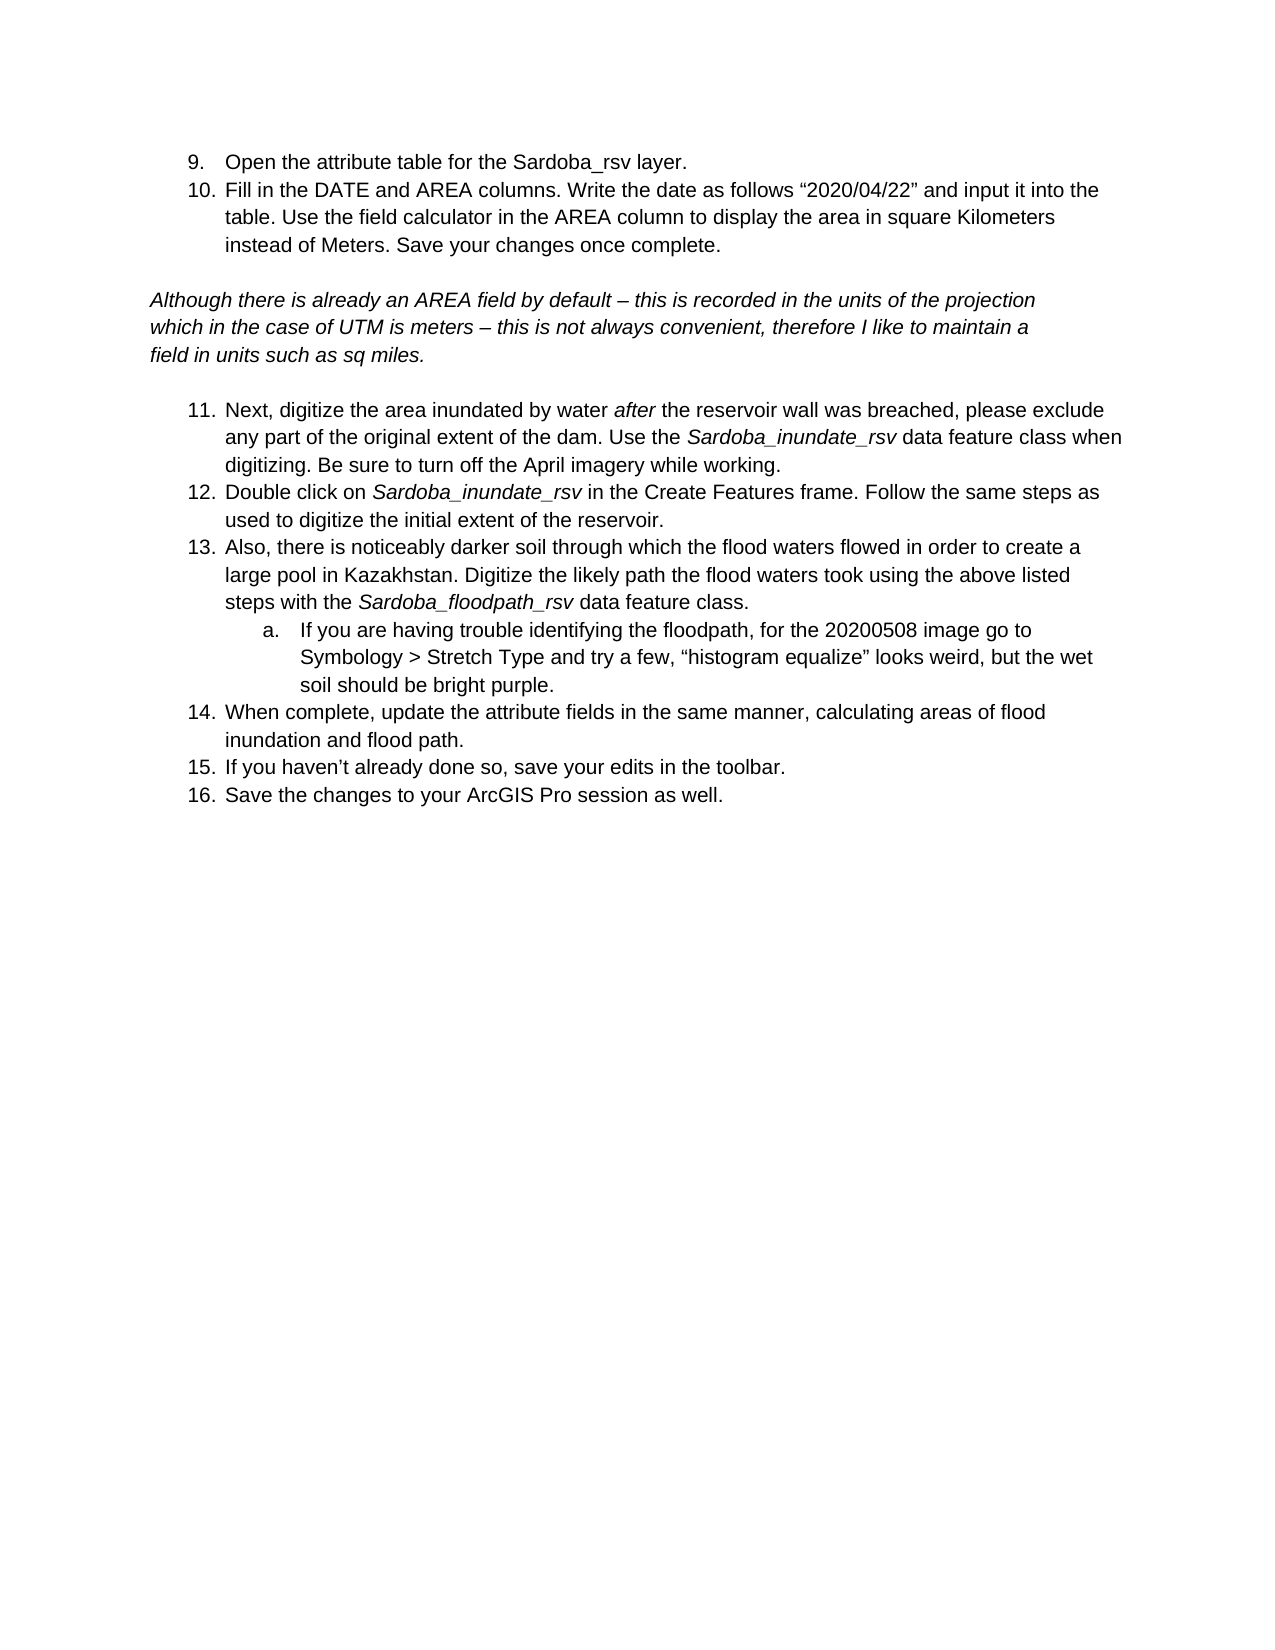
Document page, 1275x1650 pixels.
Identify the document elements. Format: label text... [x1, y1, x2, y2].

text Although there is already an AREA field by default – this is recorded in the units of the projection [150, 287, 1125, 311]
list Next, digitize the area inundated by water after the reservoir wall was breached, please exclude any part of the original extent of the dam. Use the Sardoba_inundate_rsv data feature class when digitizing. Be sure to turn off the April imagery while working. [187, 397, 1125, 476]
list If you are having trouble identifying the floodpath, for the 20200508 image go to Symbology > Stretch Type and try a few, “histogram equalize” looks weird, but the wet soil should be bright purple. [262, 617, 1125, 696]
list Also, there is noticeably darker soil through which the flood waters flowed in order to create a large pool in Kazakhstan. Digitize the likely path the flood waters took using the above listed steps with the Sardoba_floodpath_rsv data feature class. [187, 535, 1125, 614]
list Double click on Sardoba_inundate_rsv in the Create Features frame. Follow the same steps as used to digitize the initial extent of the reservoir. [187, 480, 1125, 531]
list If you haven’t already done so, save your edits in the toolbar. [187, 755, 1125, 779]
list Fill in the DATE and AREA columns. Write the date as follows “2020/04/22” and input it into the table. Use the field calculator in the AREA column to display the area in square Kilometers instead of Meters. Save your changes once complete. [187, 177, 1125, 256]
list Save the changes to your ArcGIS Pro session as well. [187, 782, 1125, 806]
list When complete, update the attribute fields in the same manner, calculating areas of flood inundation and flood path. [187, 700, 1125, 751]
text field in units such as sq miles. [150, 342, 1125, 366]
list Open the attribute table for the Sardoba_rsv layer. [187, 150, 1125, 174]
text which in the case of UTM is meters – this is not always convenient, therefore I like to maintain a [150, 315, 1125, 339]
